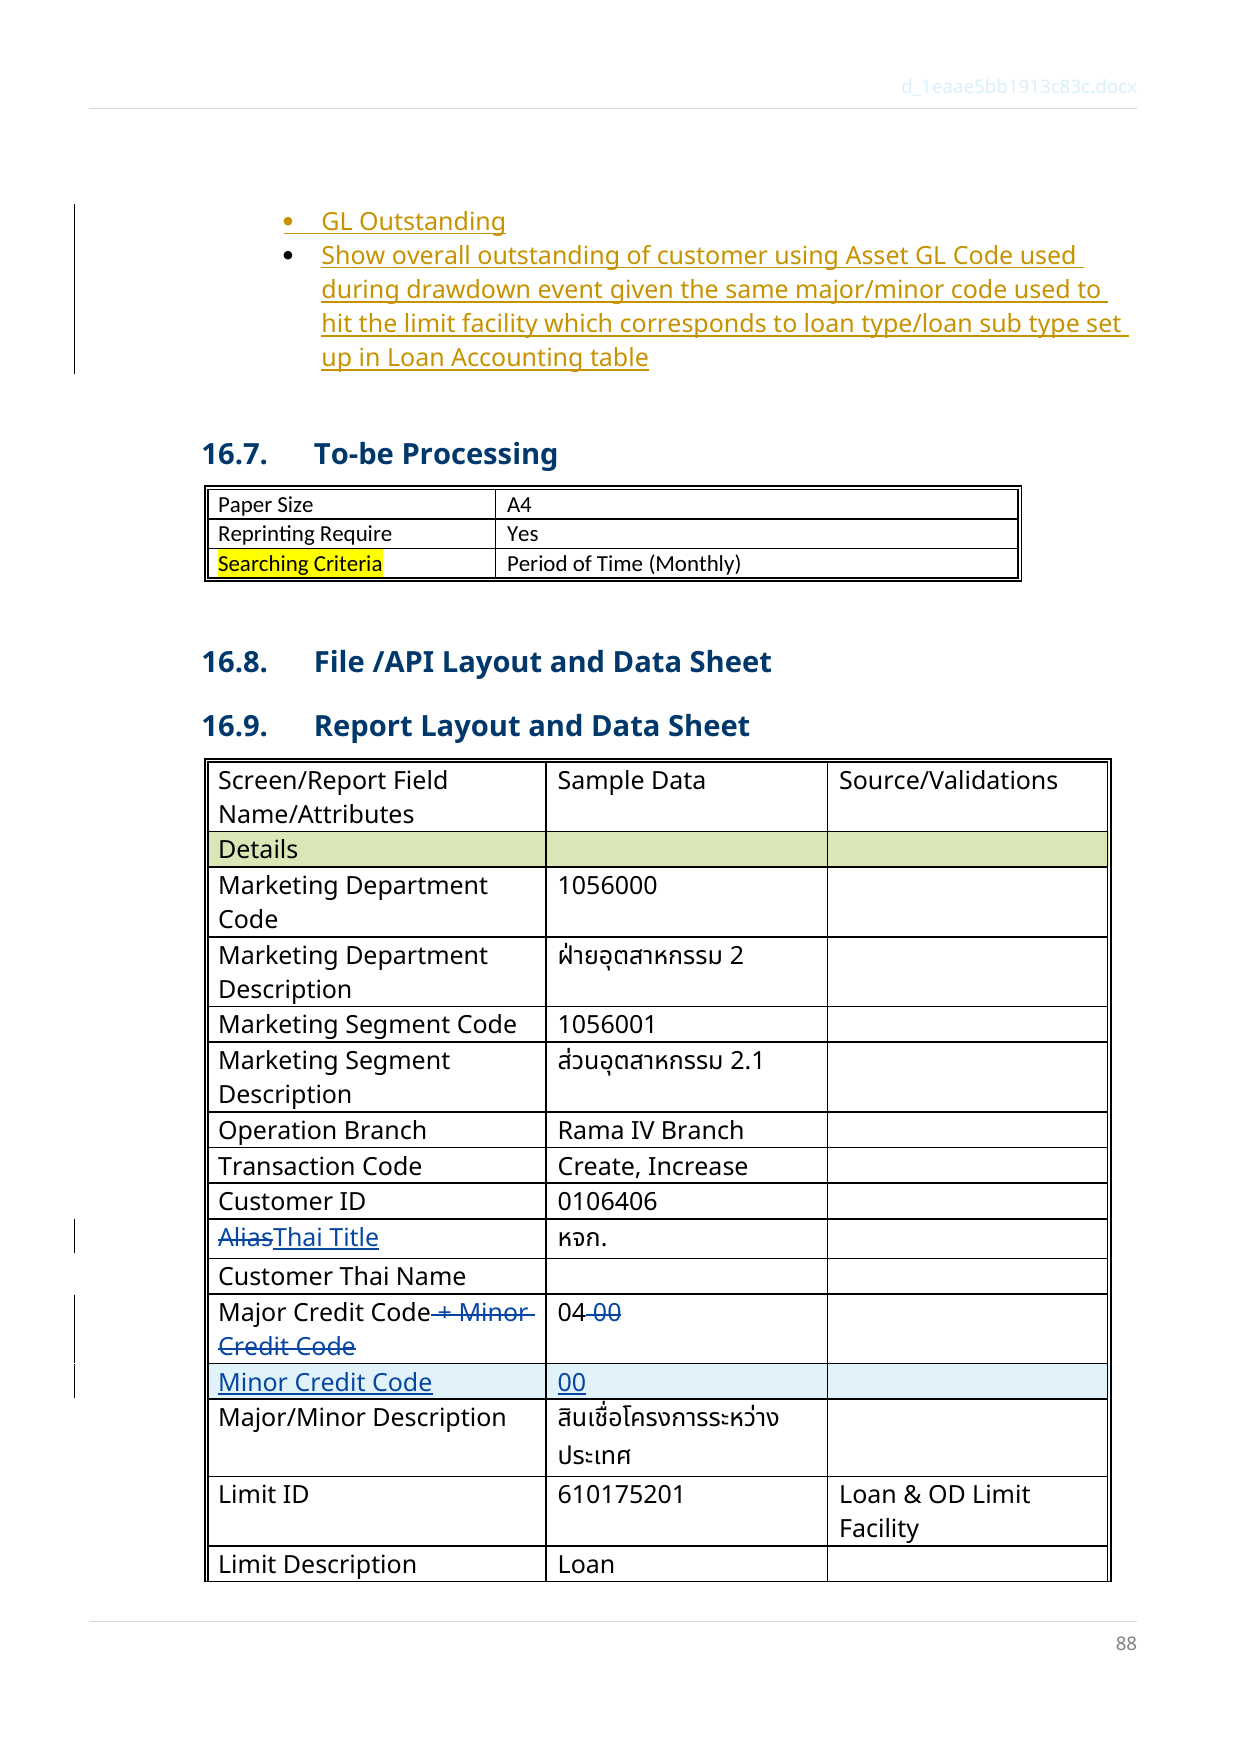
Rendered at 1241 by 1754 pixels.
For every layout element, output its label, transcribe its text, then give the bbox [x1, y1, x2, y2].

subtitle File /API Layout and Data Sheet [201, 641, 1137, 681]
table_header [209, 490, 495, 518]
subtitle Report Layout and Data Sheet [201, 706, 1137, 745]
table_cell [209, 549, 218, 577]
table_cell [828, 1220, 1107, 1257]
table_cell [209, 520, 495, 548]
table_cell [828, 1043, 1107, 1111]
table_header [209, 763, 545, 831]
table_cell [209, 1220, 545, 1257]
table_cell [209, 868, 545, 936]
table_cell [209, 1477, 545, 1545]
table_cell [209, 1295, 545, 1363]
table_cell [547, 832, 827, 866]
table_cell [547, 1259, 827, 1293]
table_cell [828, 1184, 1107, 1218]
subtitle To-be Processing [201, 433, 1137, 473]
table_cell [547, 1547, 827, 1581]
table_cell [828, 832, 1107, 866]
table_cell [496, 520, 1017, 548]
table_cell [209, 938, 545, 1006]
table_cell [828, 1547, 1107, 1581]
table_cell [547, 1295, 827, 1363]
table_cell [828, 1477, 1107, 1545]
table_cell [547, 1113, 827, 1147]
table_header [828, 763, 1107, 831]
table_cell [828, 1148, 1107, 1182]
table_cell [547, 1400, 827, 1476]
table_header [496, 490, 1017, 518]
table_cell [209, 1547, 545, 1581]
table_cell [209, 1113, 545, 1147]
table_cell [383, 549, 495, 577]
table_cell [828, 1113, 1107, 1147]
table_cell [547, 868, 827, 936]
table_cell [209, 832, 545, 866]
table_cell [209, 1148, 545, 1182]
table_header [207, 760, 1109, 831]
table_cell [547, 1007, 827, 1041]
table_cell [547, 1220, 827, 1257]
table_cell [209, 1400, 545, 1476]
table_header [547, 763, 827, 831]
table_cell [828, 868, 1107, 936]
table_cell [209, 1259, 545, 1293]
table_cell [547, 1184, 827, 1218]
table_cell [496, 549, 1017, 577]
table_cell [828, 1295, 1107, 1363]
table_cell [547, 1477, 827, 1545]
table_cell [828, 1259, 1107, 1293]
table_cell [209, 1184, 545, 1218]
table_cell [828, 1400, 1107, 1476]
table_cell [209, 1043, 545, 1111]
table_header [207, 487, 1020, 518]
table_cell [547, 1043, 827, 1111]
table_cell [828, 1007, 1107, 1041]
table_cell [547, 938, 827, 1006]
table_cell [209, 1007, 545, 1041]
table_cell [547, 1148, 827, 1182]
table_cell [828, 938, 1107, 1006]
